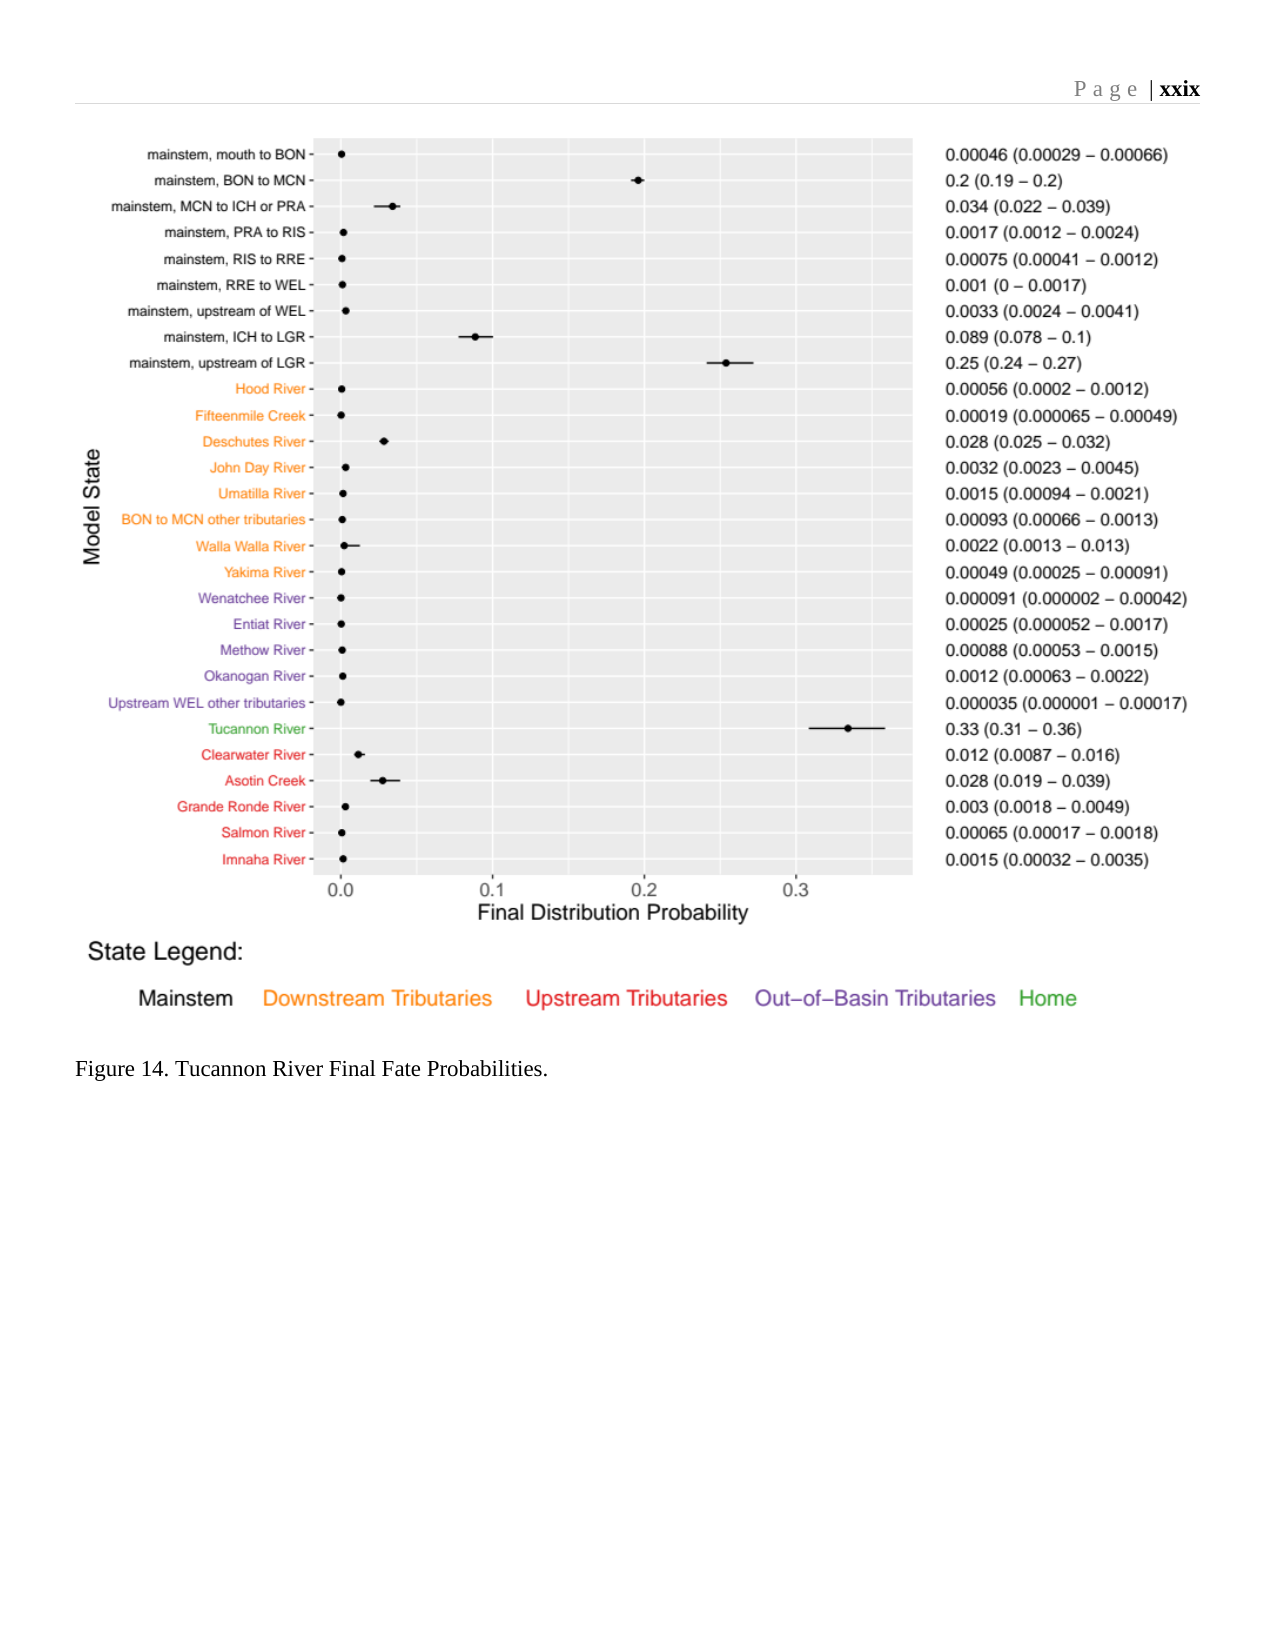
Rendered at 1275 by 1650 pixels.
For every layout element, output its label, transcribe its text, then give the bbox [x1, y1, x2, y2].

text Figure 14. Tucannon River Final Fate Probabilities. [75, 1056, 1200, 1082]
